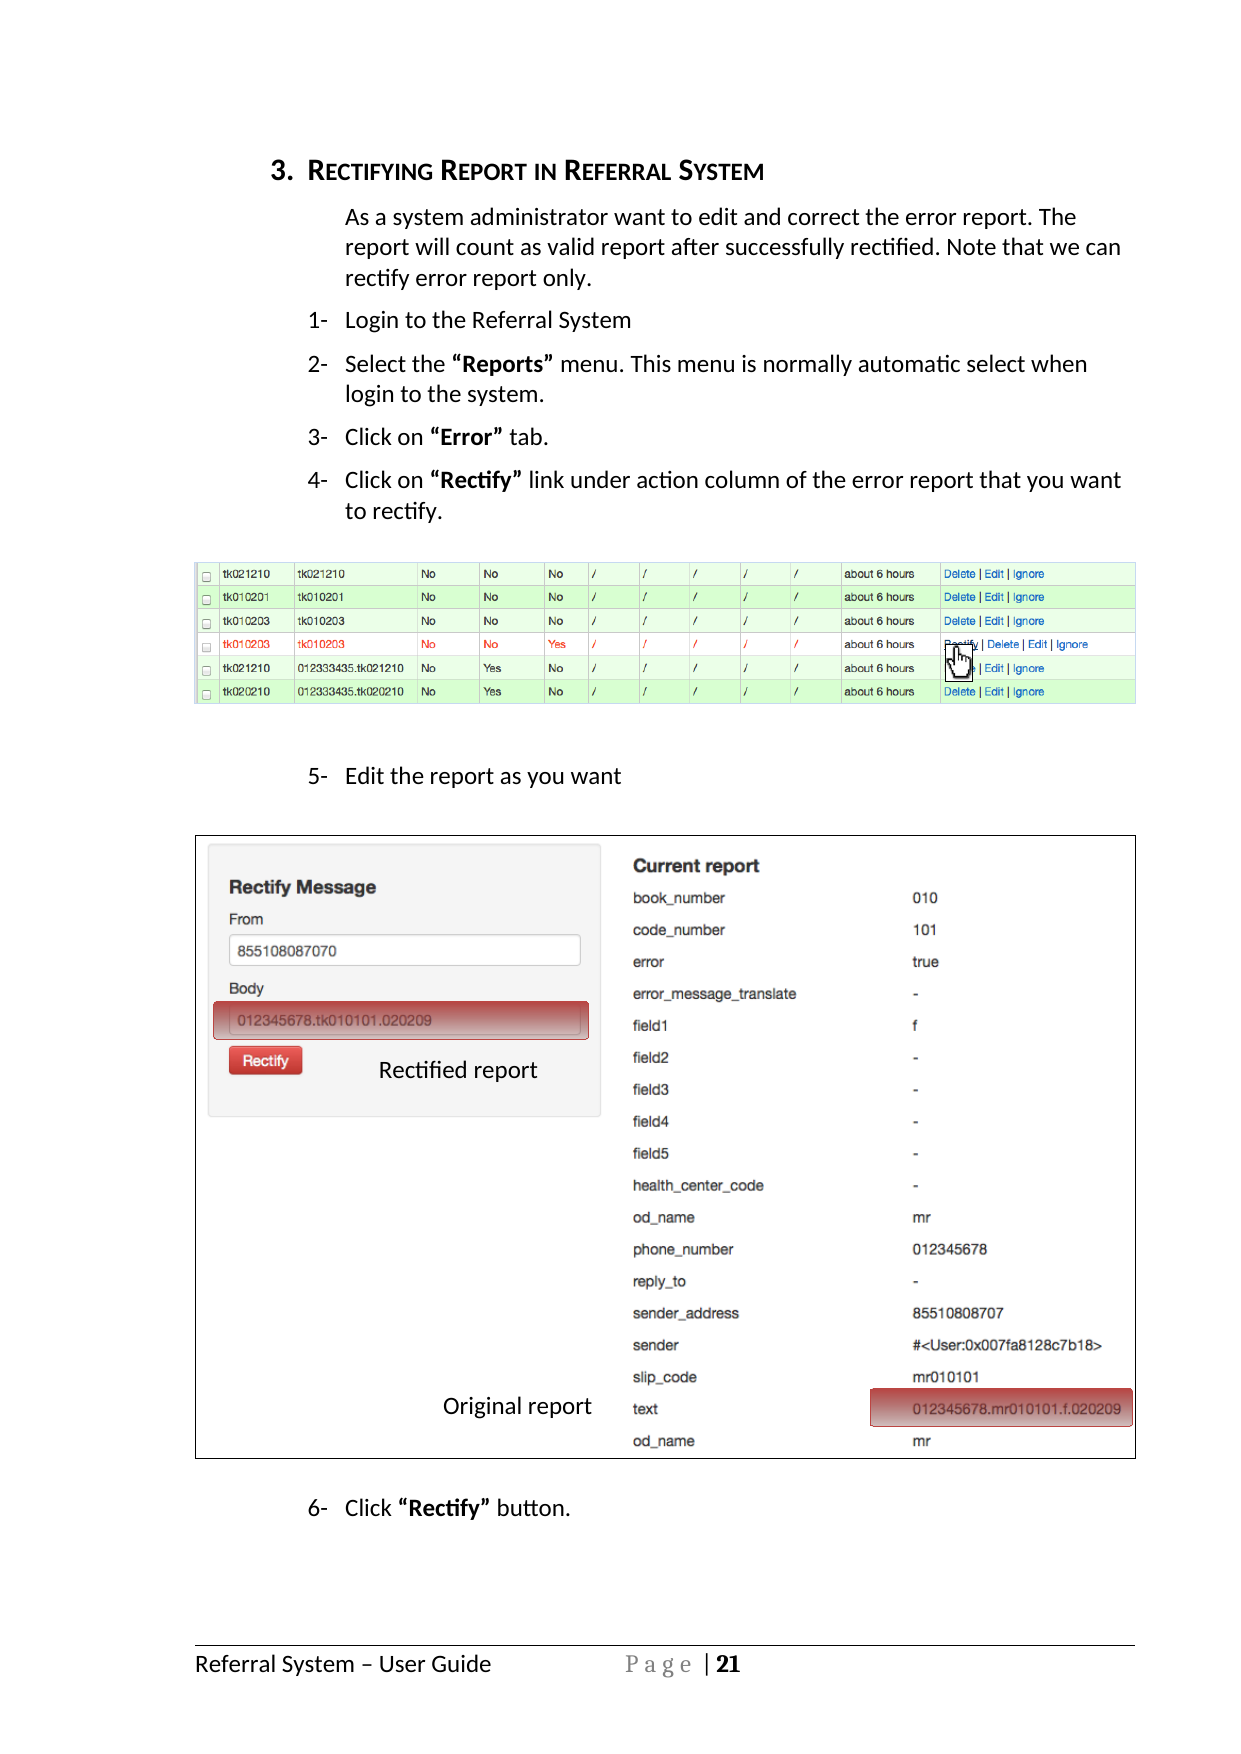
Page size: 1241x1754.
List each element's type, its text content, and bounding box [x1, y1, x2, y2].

picture [195, 563, 1135, 703]
list Click “Rectify” button. [307, 1492, 1135, 1522]
list Login to the Referral System [307, 305, 1135, 335]
list Select the “Reports” menu. This menu is normally automatic select when login to the system. [307, 348, 1135, 409]
subtitle Rectifying Report in Referral System [270, 150, 1135, 188]
list Click on “Error” tab. [307, 421, 1135, 452]
list Click on “Rectify” link under action column of the error report that you want to rectify. [307, 464, 1135, 525]
picture [196, 836, 1135, 1458]
list Edit the report as you want [307, 760, 1135, 791]
list As a system administrator want to edit and correct the error report. The report will count as valid report after successfully rectified. Note that we can rectify error report only. [345, 201, 1135, 292]
